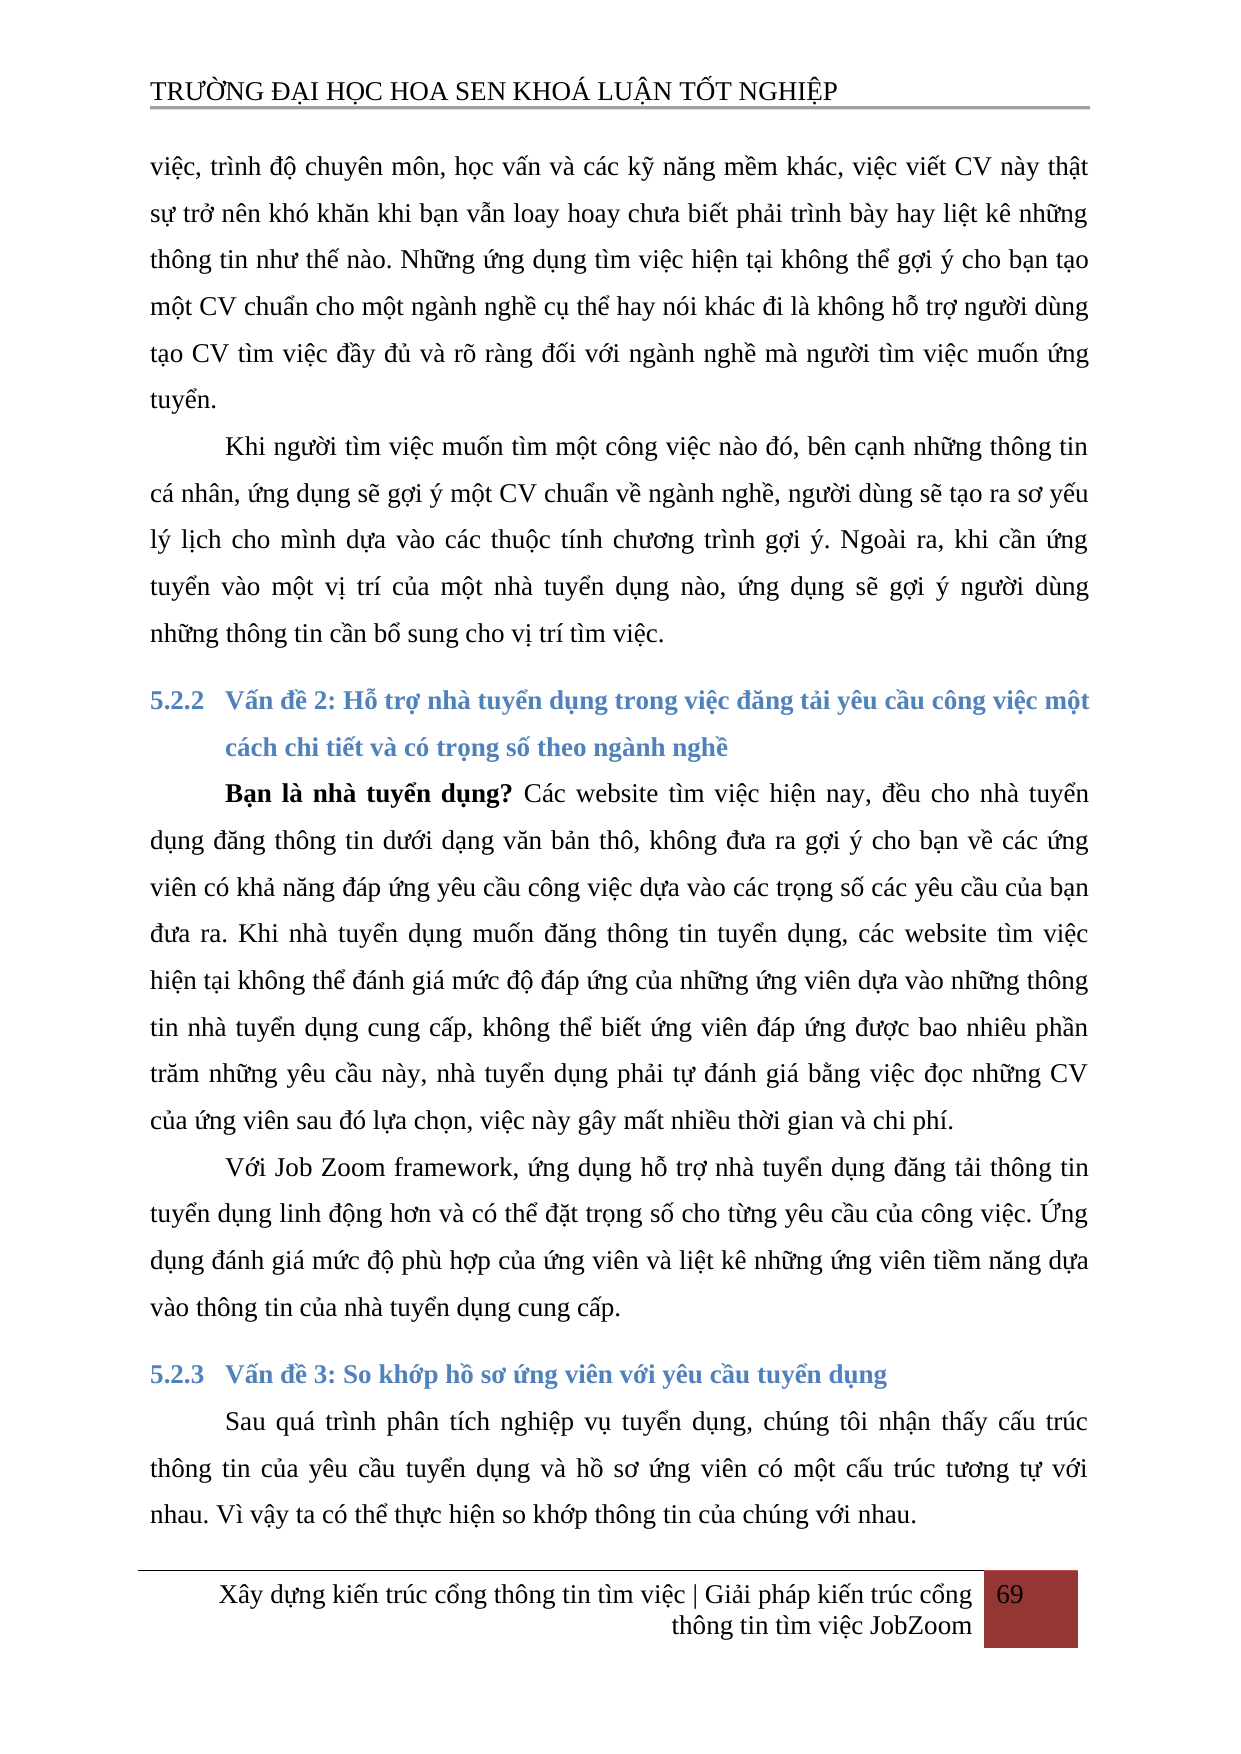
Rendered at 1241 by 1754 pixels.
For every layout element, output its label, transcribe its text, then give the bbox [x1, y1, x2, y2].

list Khi người tìm việc muốn tìm một công việc nào đó, bên cạnh những thông tin cá nhân, ứng dụng sẽ gợi ý một CV chuẩn về ngành nghề, người dùng sẽ tạo ra sơ yếu lý lịch cho mình dựa vào các thuộc tính chương trình gợi ý. Ngoài ra, khi cần ứng tuyển vào một vị trí của một nhà tuyển dụng nào, ứng dụng sẽ gợi ý người dùng những thông tin cần bổ sung cho vị trí tìm việc. [150, 430, 1090, 648]
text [150, 150, 1090, 414]
subtitle Vấn đề 3: So khớp hồ sơ ứng viên với yêu cầu tuyển dụng [150, 1358, 1090, 1389]
subtitle Vấn đề 2: Hỗ trợ nhà tuyển dụng trong việc đăng tải yêu cầu công việc một cách chi tiết và có trọng số theo ngành nghề [150, 684, 1090, 762]
text Sau quá trình phân tích nghiệp vụ tuyển dụng, chúng tôi nhận thấy cấu trúc thông tin của yêu cầu tuyển dụng và hồ sơ ứng viên có một cấu trúc tương tự với nhau. Vì vậy ta có thể thực hiện so khớp thông tin của chúng với nhau. [150, 1405, 1090, 1529]
list Với Job Zoom framework, ứng dụng hỗ trợ nhà tuyển dụng đăng tải thông tin tuyển dụng linh động hơn và có thể đặt trọng số cho từng yêu cầu của công việc. Ứng dụng đánh giá mức độ phù hợp của ứng viên và liệt kê những ứng viên tiềm năng dựa vào thông tin của nhà tuyển dụng cung cấp. [150, 1151, 1090, 1322]
list Bạn là nhà tuyển dụng? Các website tìm việc hiện nay, đều cho nhà tuyển dụng đăng thông tin dưới dạng văn bản thô, không đưa ra gợi ý cho bạn về các ứng viên có khả năng đáp ứng yêu cầu công việc dựa vào các trọng số các yêu cầu của bạn đưa ra. Khi nhà tuyển dụng muốn đăng thông tin tuyển dụng, các website tìm việc hiện tại không thể đánh giá mức độ đáp ứng của những ứng viên dựa vào những thông tin nhà tuyển dụng cung cấp, không thể biết ứng viên đáp ứng được bao nhiêu phần trăm những yêu cầu này, nhà tuyển dụng phải tự đánh giá bằng việc đọc những CV của ứng viên sau đó lựa chọn, việc này gây mất nhiều thời gian và chi phí. [150, 777, 1090, 1135]
